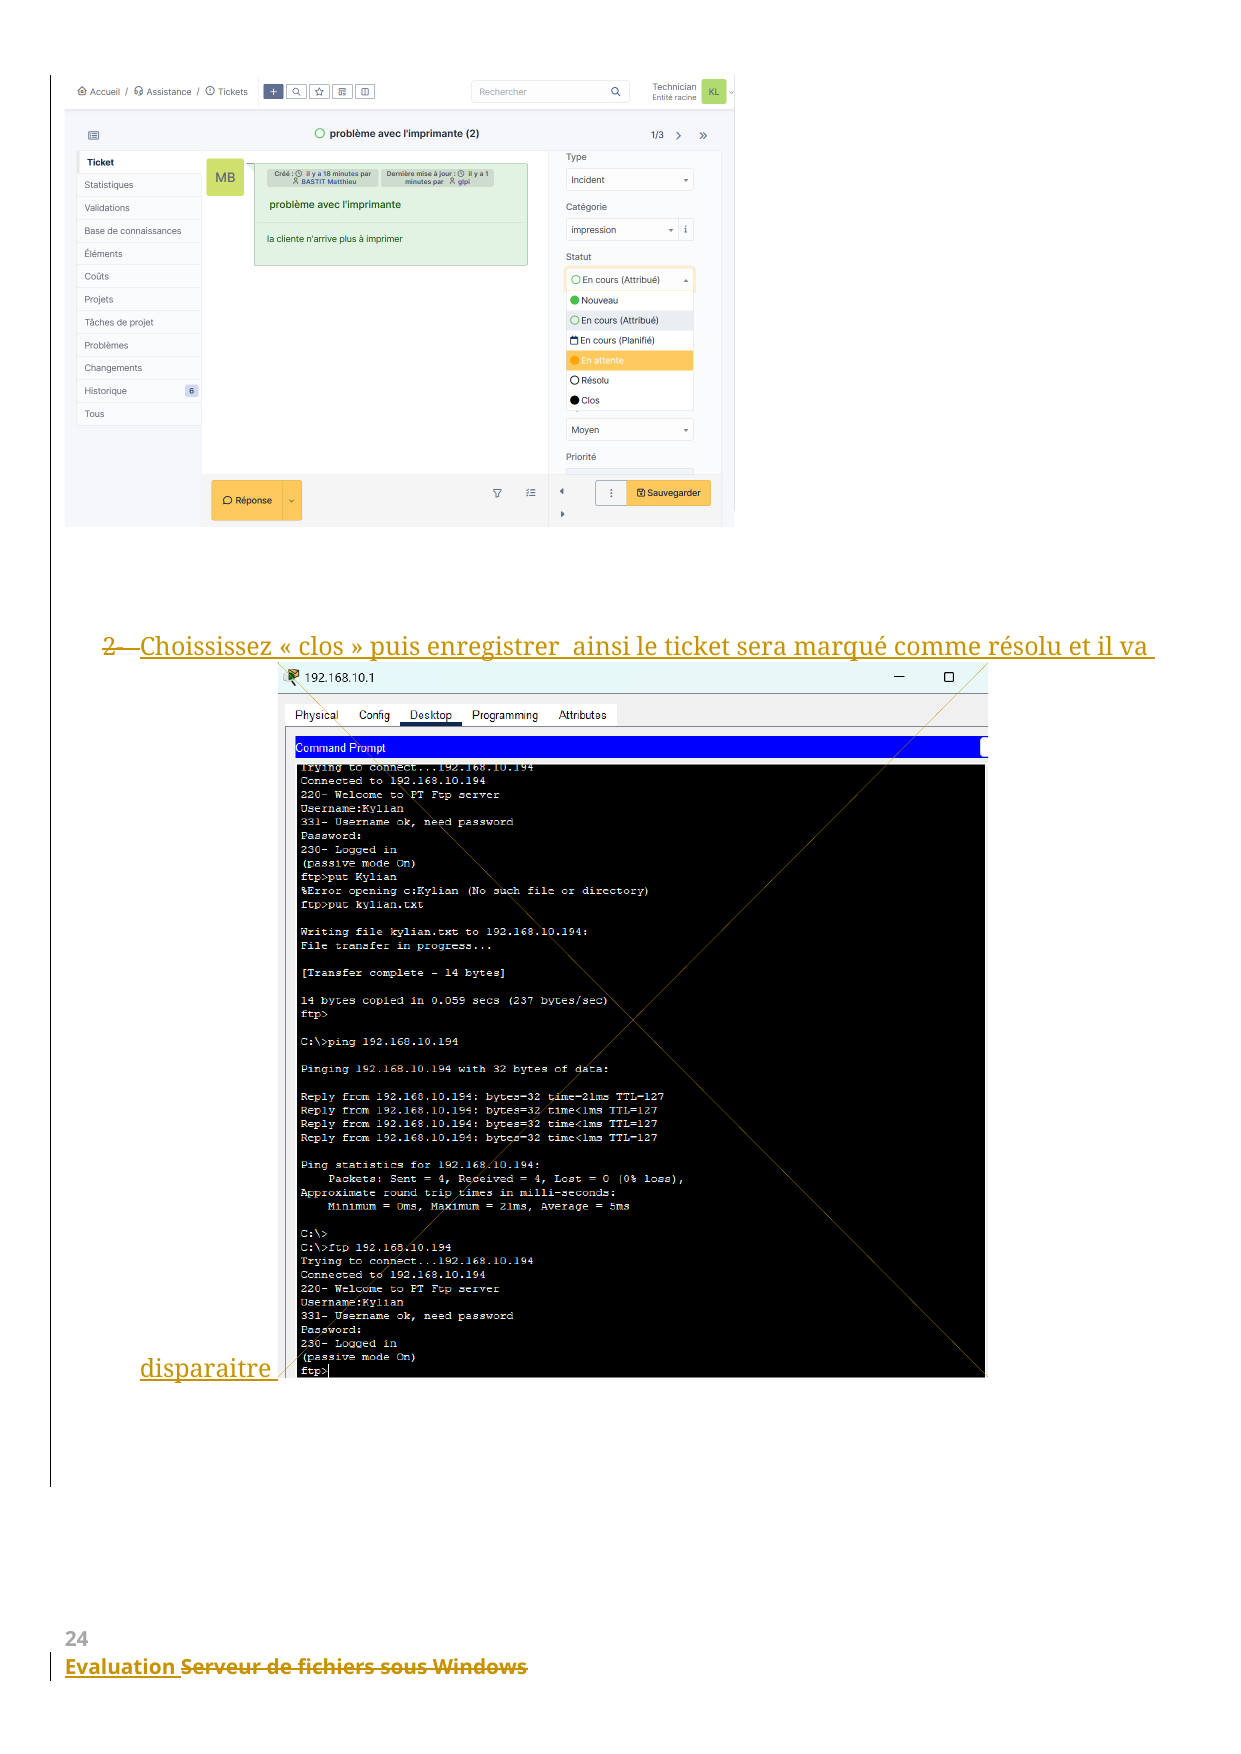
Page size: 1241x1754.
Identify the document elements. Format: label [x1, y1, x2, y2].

picture [64, 75, 735, 527]
picture [277, 664, 631, 1376]
picture [279, 1022, 987, 1378]
picture [635, 663, 989, 1376]
picture [279, 662, 987, 1018]
